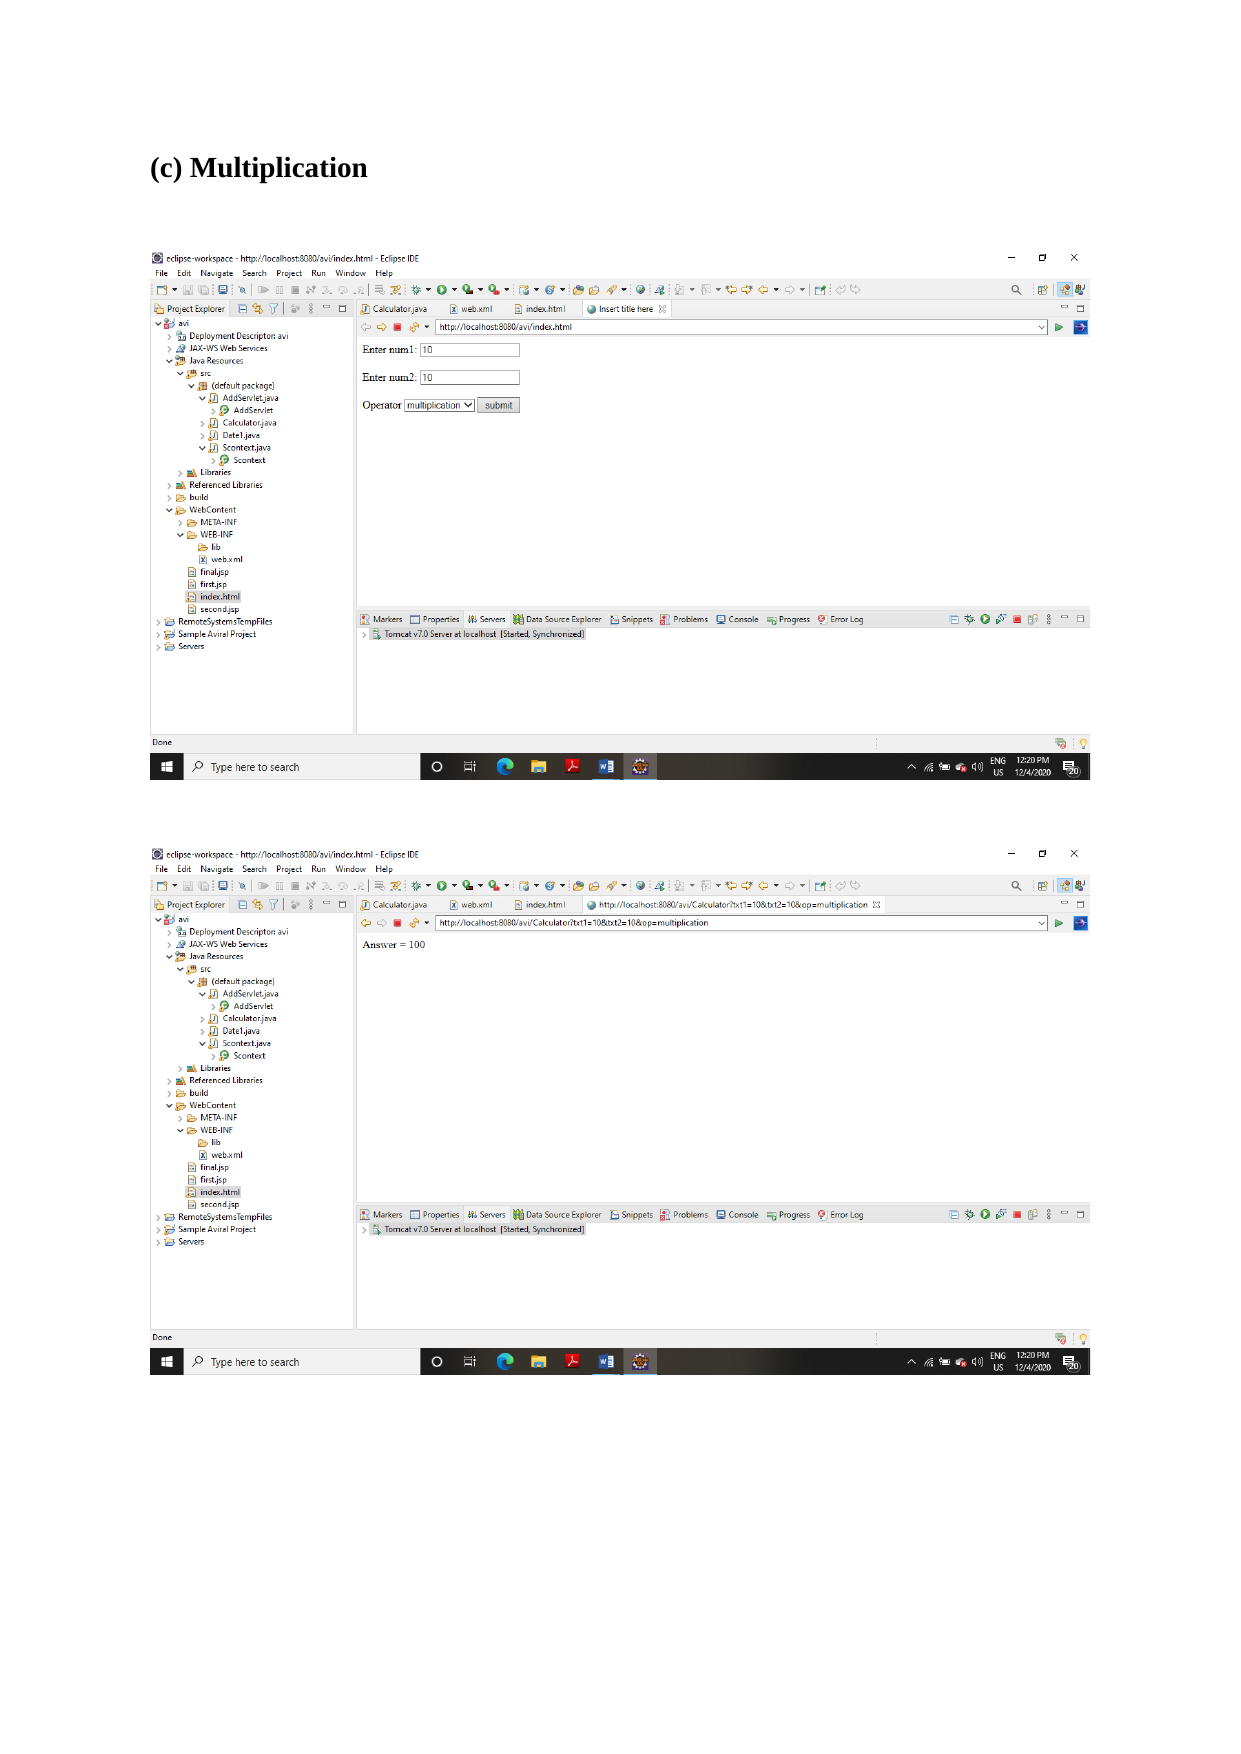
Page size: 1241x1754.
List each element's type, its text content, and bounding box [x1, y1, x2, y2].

picture [150, 846, 1091, 1375]
text (c) Multiplication [150, 150, 1090, 183]
picture [150, 250, 1091, 780]
